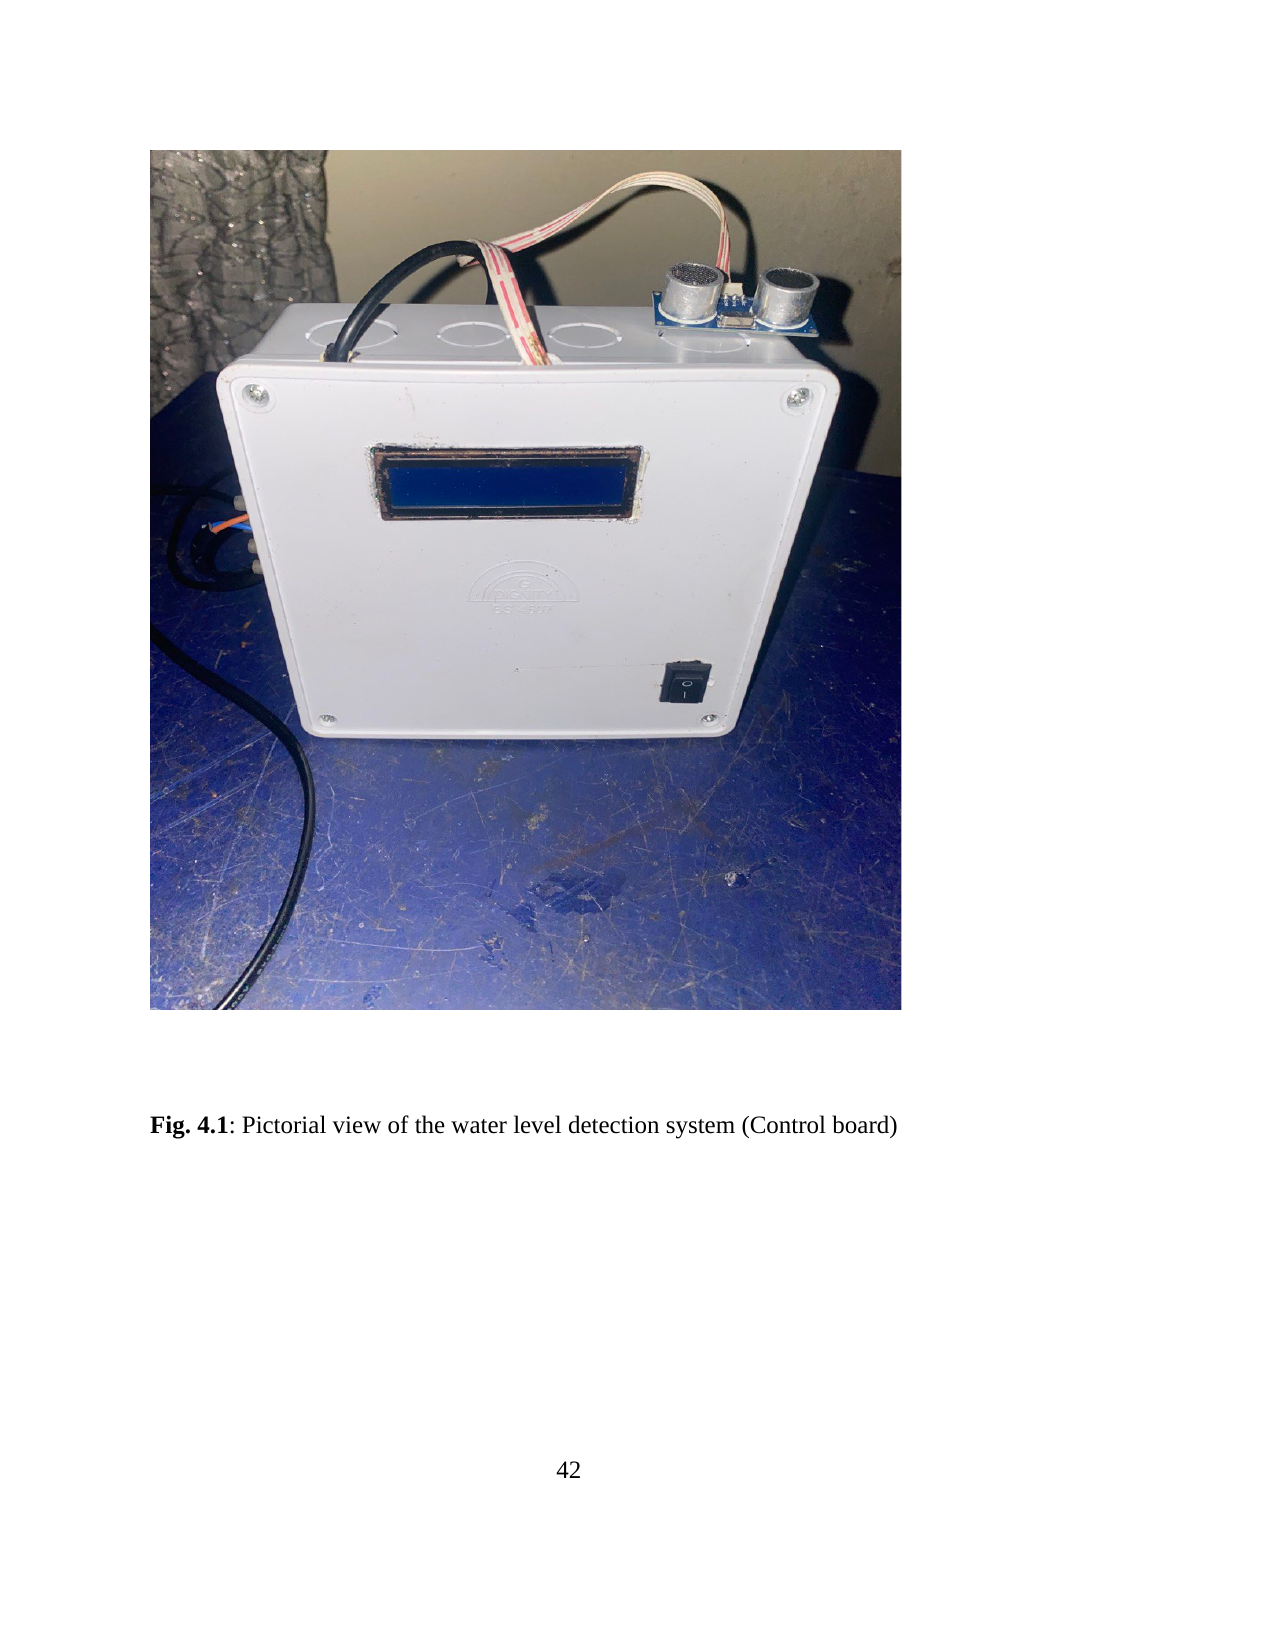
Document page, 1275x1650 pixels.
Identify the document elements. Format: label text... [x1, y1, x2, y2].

text 42 [150, 1455, 1125, 1484]
picture [150, 150, 902, 1010]
text Fig. 4.1: Pictorial view of the water level detection system (Control board) [150, 1110, 1125, 1139]
